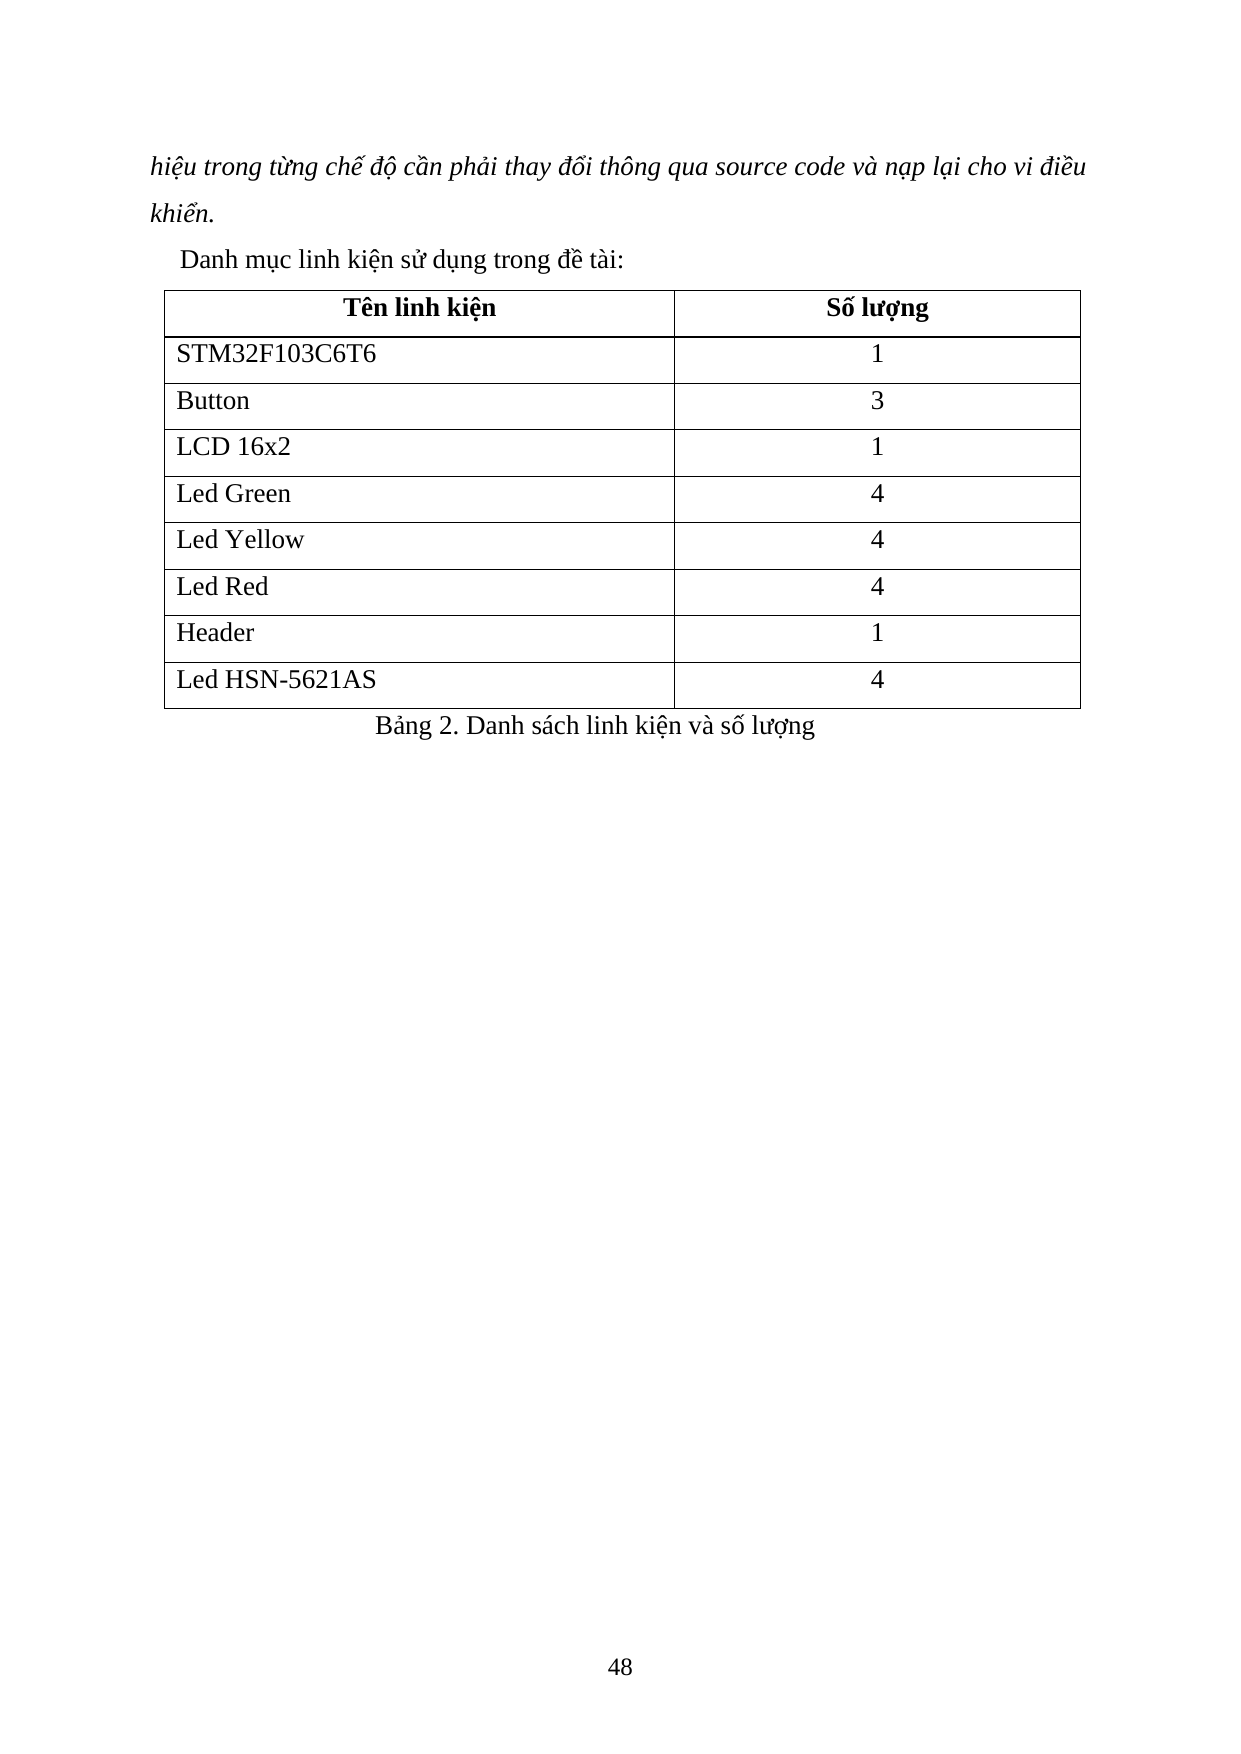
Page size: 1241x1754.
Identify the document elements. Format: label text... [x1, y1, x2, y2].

table_cell 4 [675, 523, 1080, 569]
table_cell LCD 16x2 [165, 430, 674, 476]
table_cell 4 [675, 477, 1080, 522]
table_cell 1 [675, 430, 1080, 476]
table_header Số lượng [675, 291, 1080, 336]
table_header Tên linh kiện [165, 291, 674, 336]
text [150, 150, 1090, 228]
table_cell Button [165, 384, 674, 429]
table_cell 4 [675, 663, 1080, 708]
table_cell Header [165, 616, 674, 662]
table_cell 1 [675, 616, 1080, 662]
table_cell Led Green [165, 477, 674, 522]
table_cell STM32F103C6T6 [165, 338, 674, 383]
table_cell 1 [675, 338, 1080, 383]
text Bảng 2. Danh sách linh kiện và số lượng [150, 709, 1090, 740]
table_cell Led HSN-5621AS [165, 663, 674, 708]
table_cell Led Red [165, 570, 674, 615]
text Danh mục linh kiện sử dụng trong đề tài: [150, 243, 1090, 274]
table_cell 3 [675, 384, 1080, 429]
table_cell Led Yellow [165, 523, 674, 569]
table_cell 4 [675, 570, 1080, 615]
